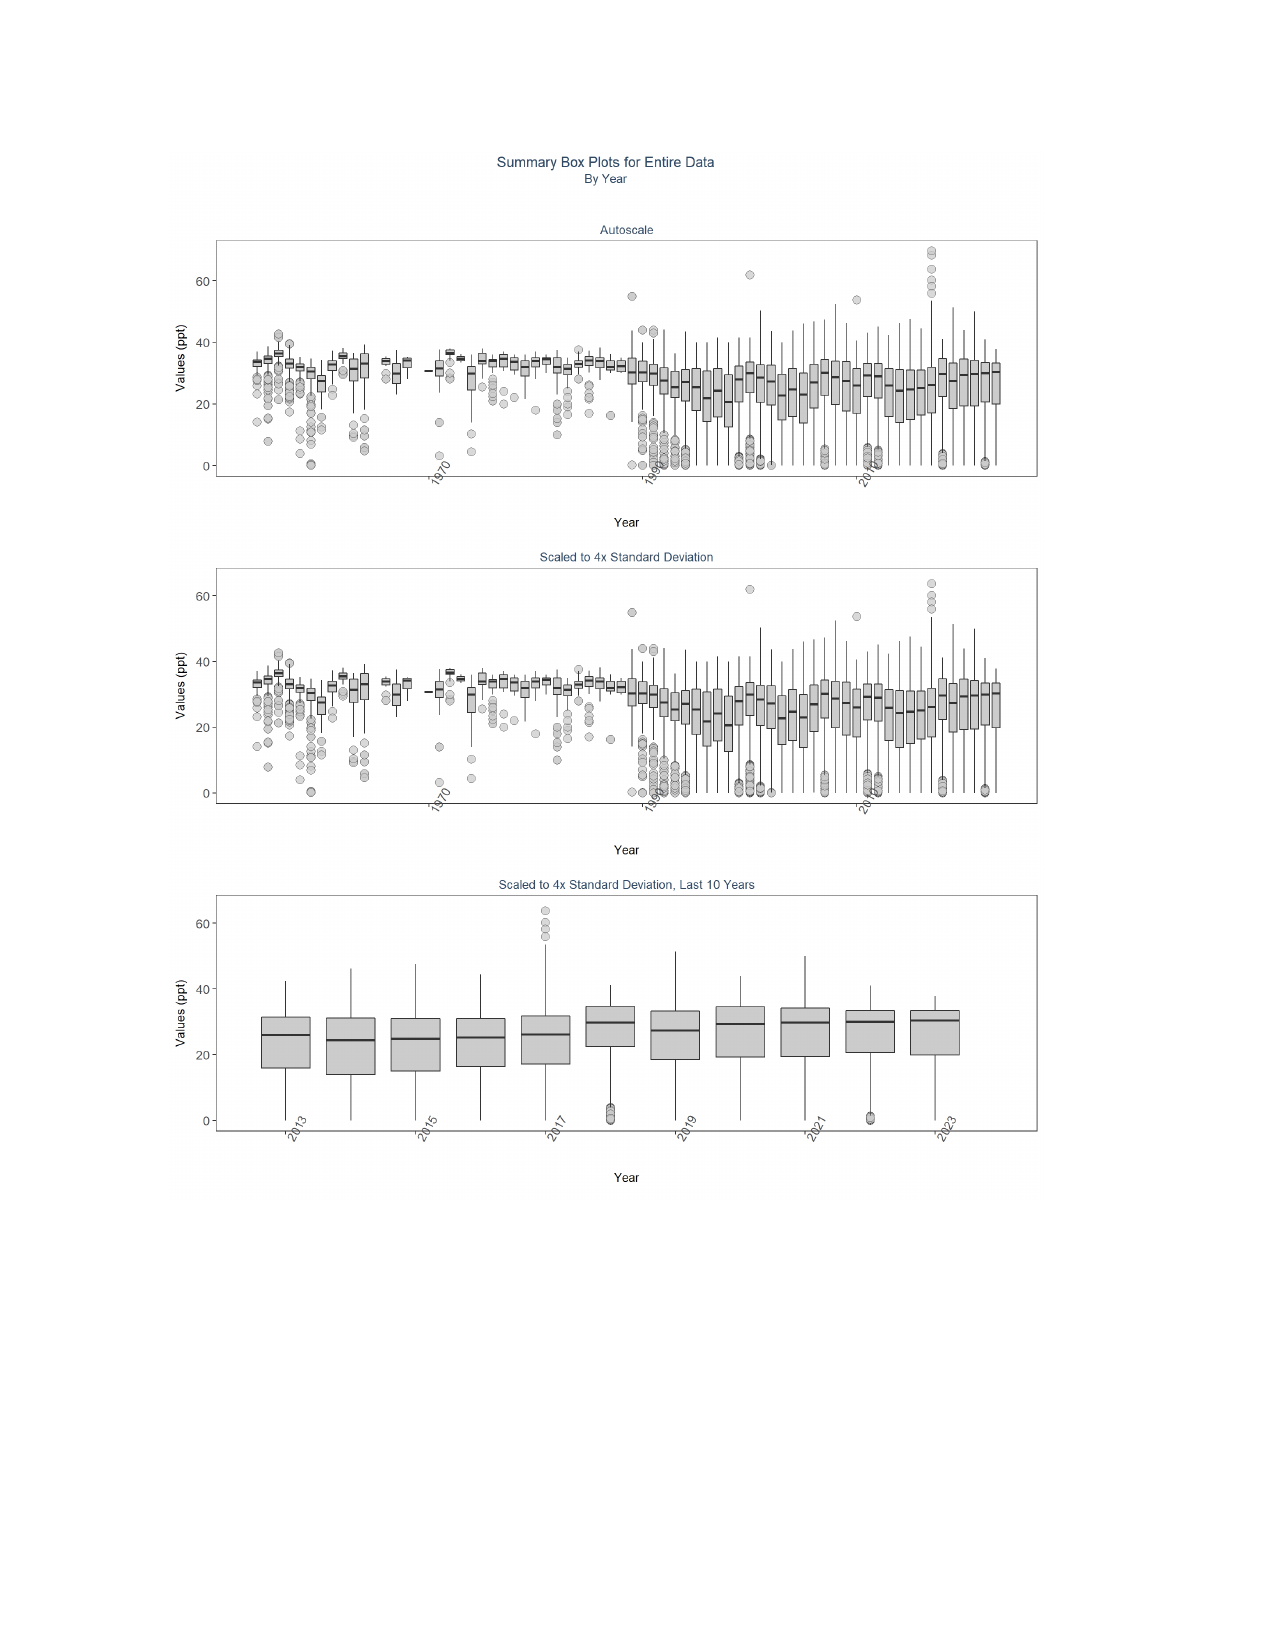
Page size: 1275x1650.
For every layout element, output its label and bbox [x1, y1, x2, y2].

picture [168, 150, 1044, 1200]
